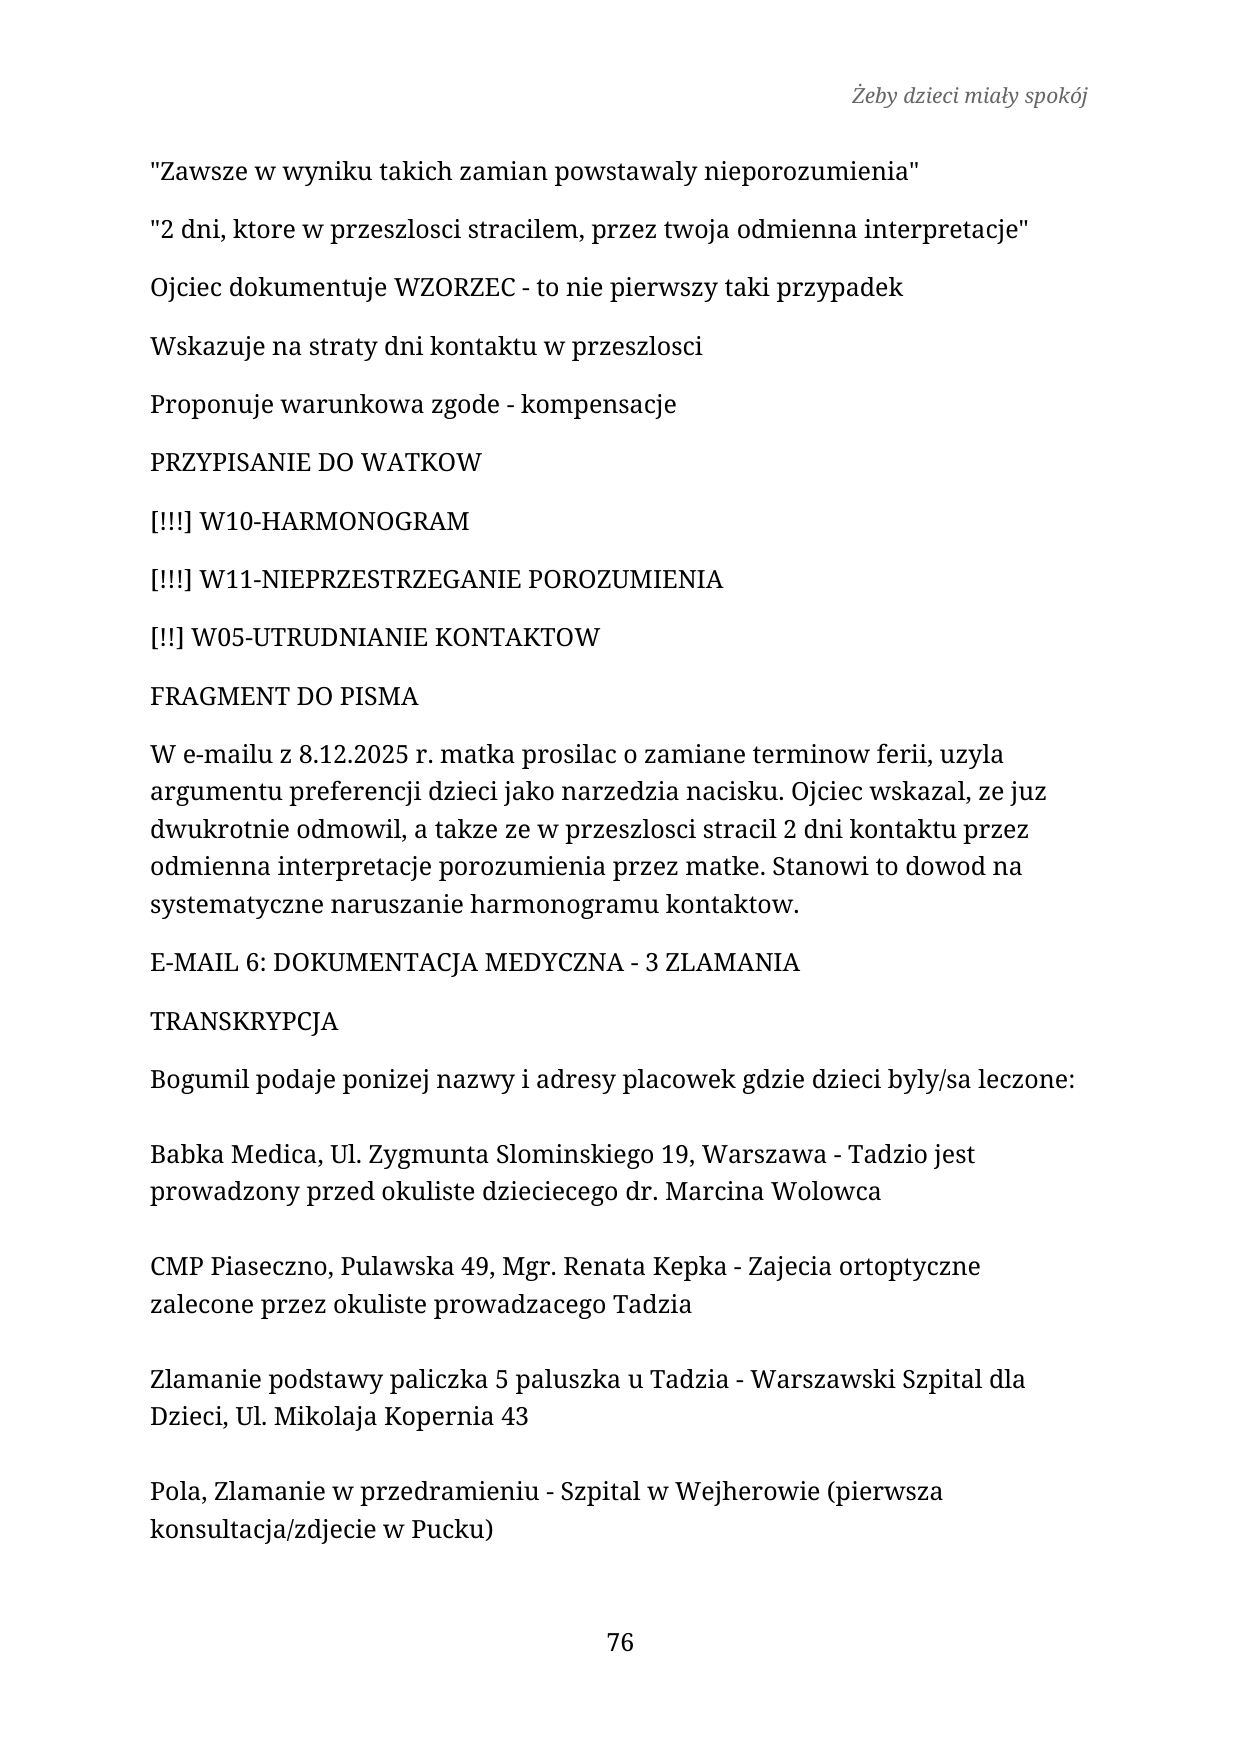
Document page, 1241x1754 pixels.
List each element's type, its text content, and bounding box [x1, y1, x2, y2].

text "2 dni, ktore w przeszlosci stracilem, przez twoja odmienna interpretacje" [150, 208, 1090, 246]
text FRAGMENT DO PISMA [150, 675, 1090, 712]
text Wskazuje na straty dni kontaktu w przeszlosci [150, 325, 1090, 362]
text [!!!] W11-NIEPRZESTRZEGANIE POROZUMIENIA [150, 558, 1090, 596]
text [!!] W05-UTRUDNIANIE KONTAKTOW [150, 617, 1090, 654]
text Ojciec dokumentuje WZORZEC - to nie pierwszy taki przypadek [150, 267, 1090, 304]
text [150, 1058, 1090, 1546]
text "Zawsze w wyniku takich zamian powstawaly nieporozumienia" [150, 150, 1090, 187]
text Proponuje warunkowa zgode - kompensacje [150, 383, 1090, 421]
text W e-mailu z 8.12.2025 r. matka prosilac o zamiane terminow ferii, uzyla argumentu preferencji dzieci jako narzedzia nacisku. Ojciec wskazal, ze juz dwukrotnie odmowil, a takze ze w przeszlosci stracil 2 dni kontaktu przez odmienna interpretacje porozumienia przez matke. Stanowi to dowod na systematyczne naruszanie harmonogramu kontaktow. [150, 733, 1090, 921]
text PRZYPISANIE DO WATKOW [150, 442, 1090, 479]
text TRANSKRYPCJA [150, 1000, 1090, 1037]
text E-MAIL 6: DOKUMENTACJA MEDYCZNA - 3 ZLAMANIA [150, 942, 1090, 979]
text [!!!] W10-HARMONOGRAM [150, 500, 1090, 537]
